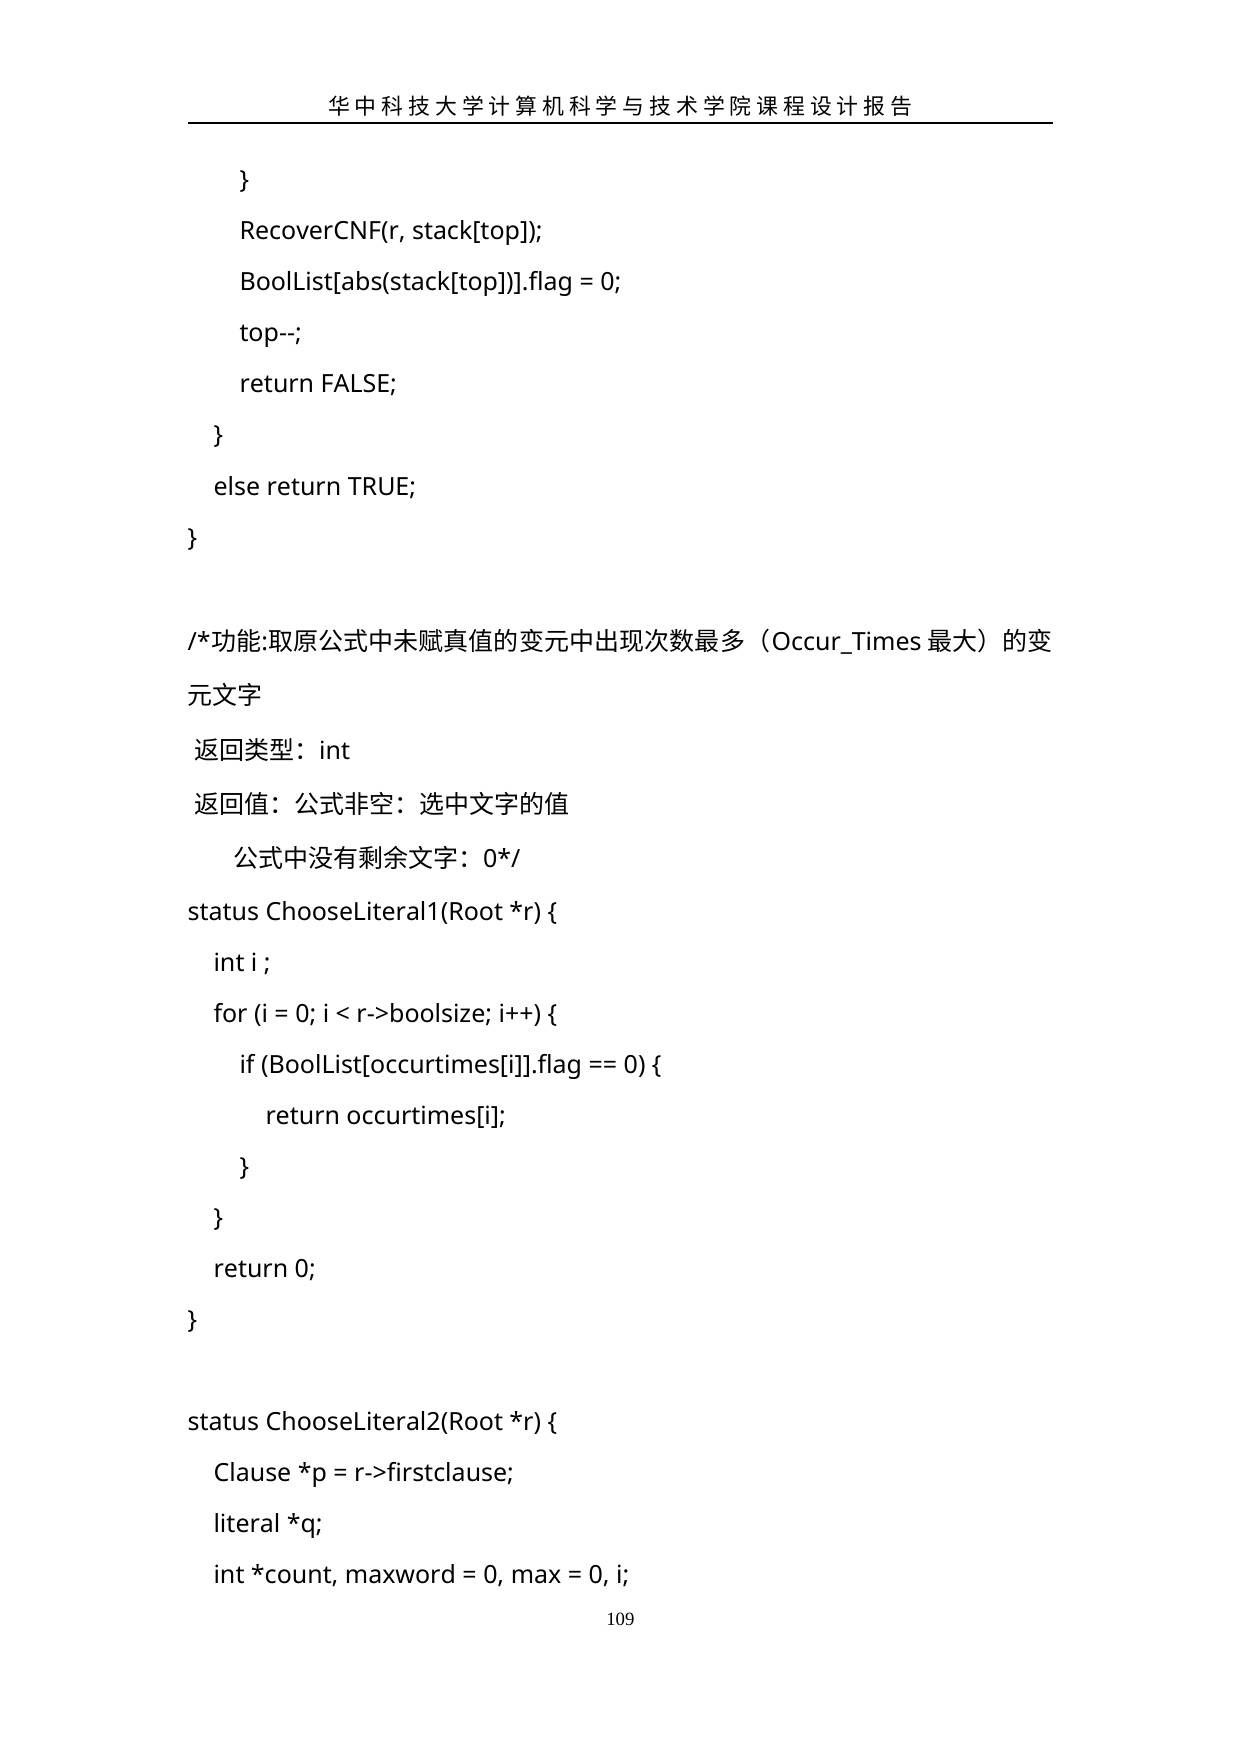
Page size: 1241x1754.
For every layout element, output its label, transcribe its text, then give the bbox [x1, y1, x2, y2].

text RecoverCNF(r, stack[top]); [187, 213, 1053, 247]
text BoolList[abs(stack[top])].flag = 0; [187, 264, 1053, 298]
text } [187, 162, 1053, 196]
text return occurtimes[i]; [187, 1097, 1053, 1131]
text int i ; [187, 944, 1053, 978]
text 公式中没有剩余文字：0*/ [187, 839, 1053, 875]
text } [187, 1302, 1053, 1336]
text return FALSE; [187, 366, 1053, 400]
text } [187, 519, 1053, 553]
text literal *q; [187, 1506, 1053, 1540]
text status ChooseLiteral1(Root *r) { [187, 893, 1053, 927]
text } [187, 417, 1053, 451]
text int *count, maxword = 0, max = 0, i; [187, 1557, 1053, 1591]
text status ChooseLiteral2(Root *r) { [187, 1404, 1053, 1438]
text } [187, 1199, 1053, 1233]
text if (BoolList[occurtimes[i]].flag == 0) { [187, 1046, 1053, 1080]
text /*功能:取原公式中未赋真值的变元中出现次数最多（Occur_Times最大）的变元文字 [187, 621, 1053, 712]
text 返回值：公式非空：选中文字的值 [187, 784, 1053, 821]
text 返回类型：int [187, 730, 1053, 766]
text top--; [187, 315, 1053, 349]
text return 0; [187, 1251, 1053, 1284]
text else return TRUE; [187, 468, 1053, 502]
text Clause *p = r->firstclause; [187, 1455, 1053, 1489]
text } [187, 1148, 1053, 1182]
text for (i = 0; i < r->boolsize; i++) { [187, 995, 1053, 1029]
